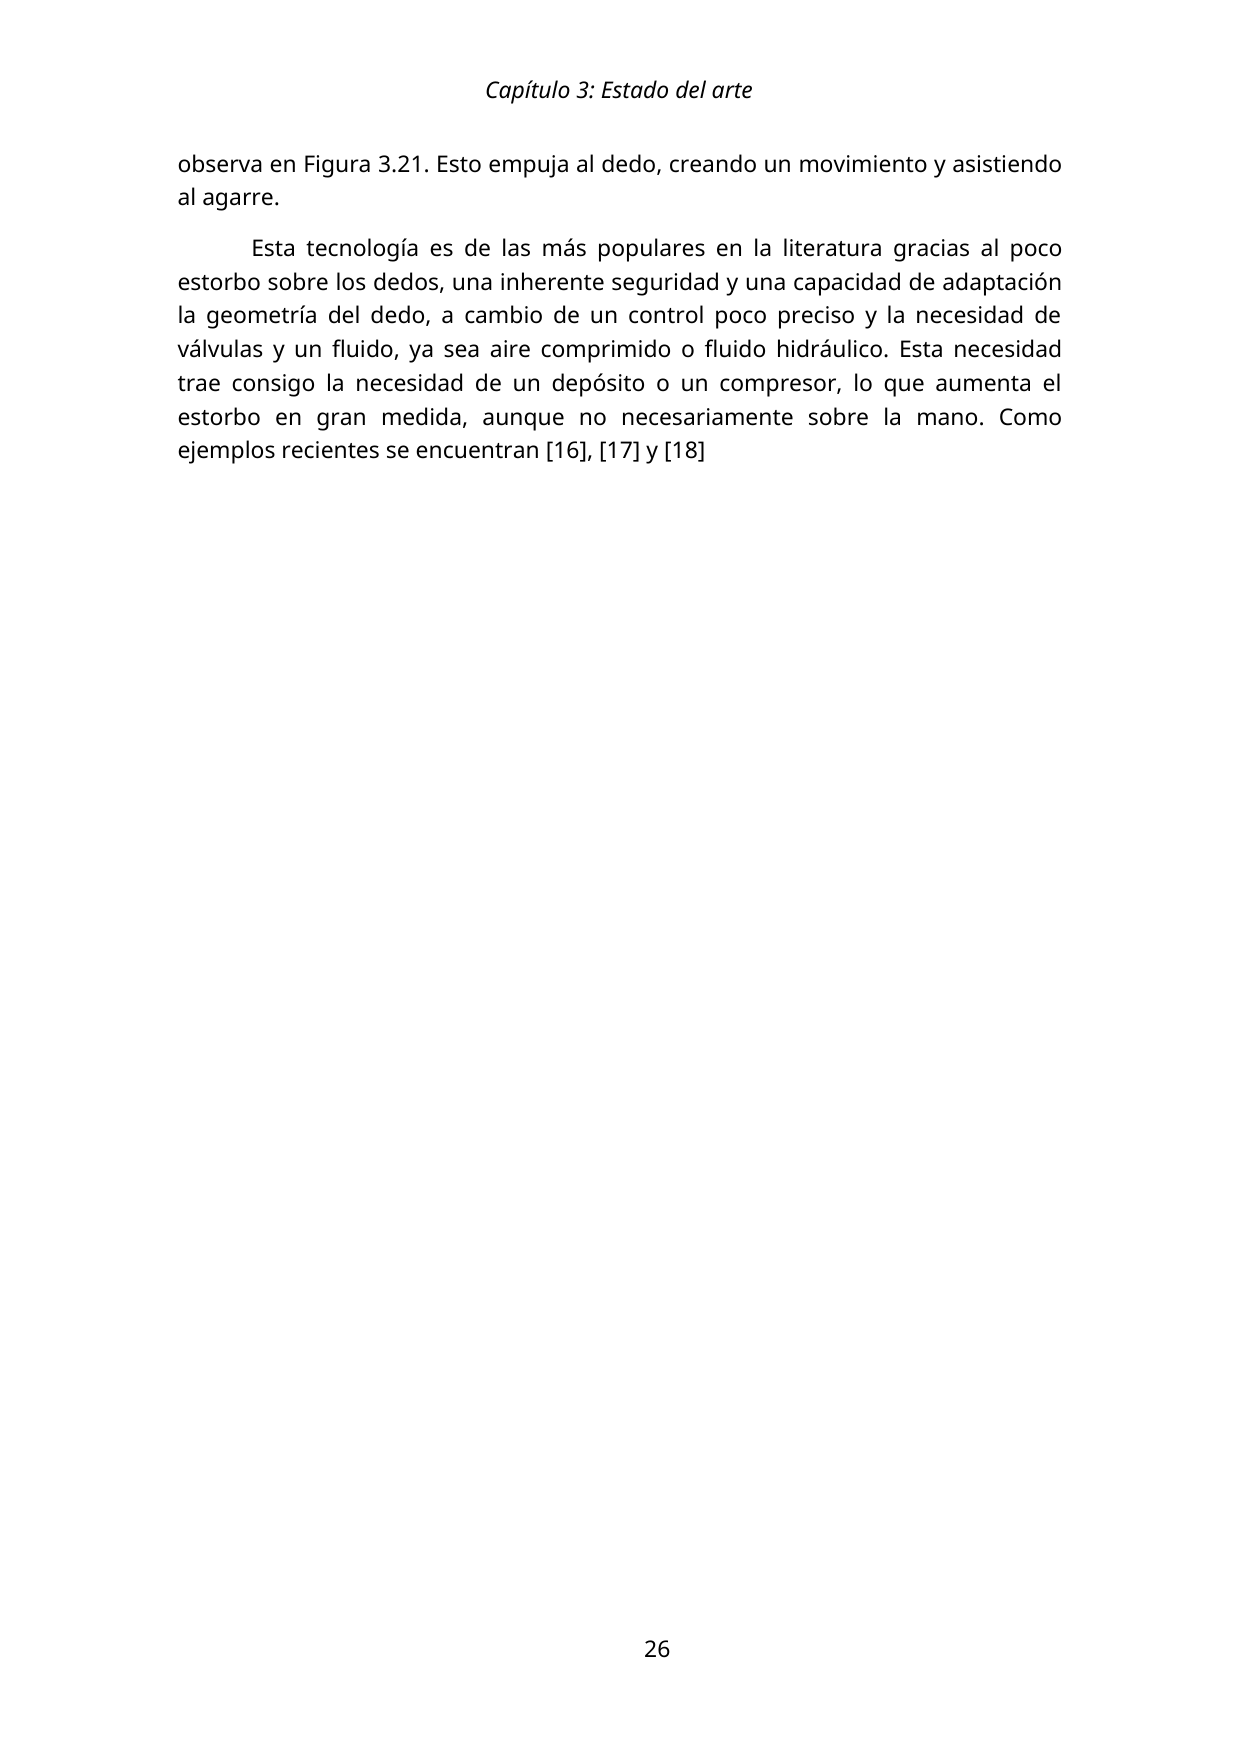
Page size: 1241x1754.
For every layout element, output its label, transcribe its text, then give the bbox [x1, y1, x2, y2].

text Esta tecnología es de las más populares en la literatura gracias al poco estorbo sobre los dedos, una inherente seguridad y una capacidad de adaptación la geometría del dedo, a cambio de un control poco preciso y la necesidad de válvulas y un fluido, ya sea aire comprimido o fluido hidráulico. Esta necesidad trae consigo la necesidad de un depósito o un compresor, lo que aumenta el estorbo en gran medida, aunque no necesariamente sobre la mano. Como ejemplos recientes se encuentran , y [177, 232, 1063, 466]
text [177, 148, 1063, 213]
